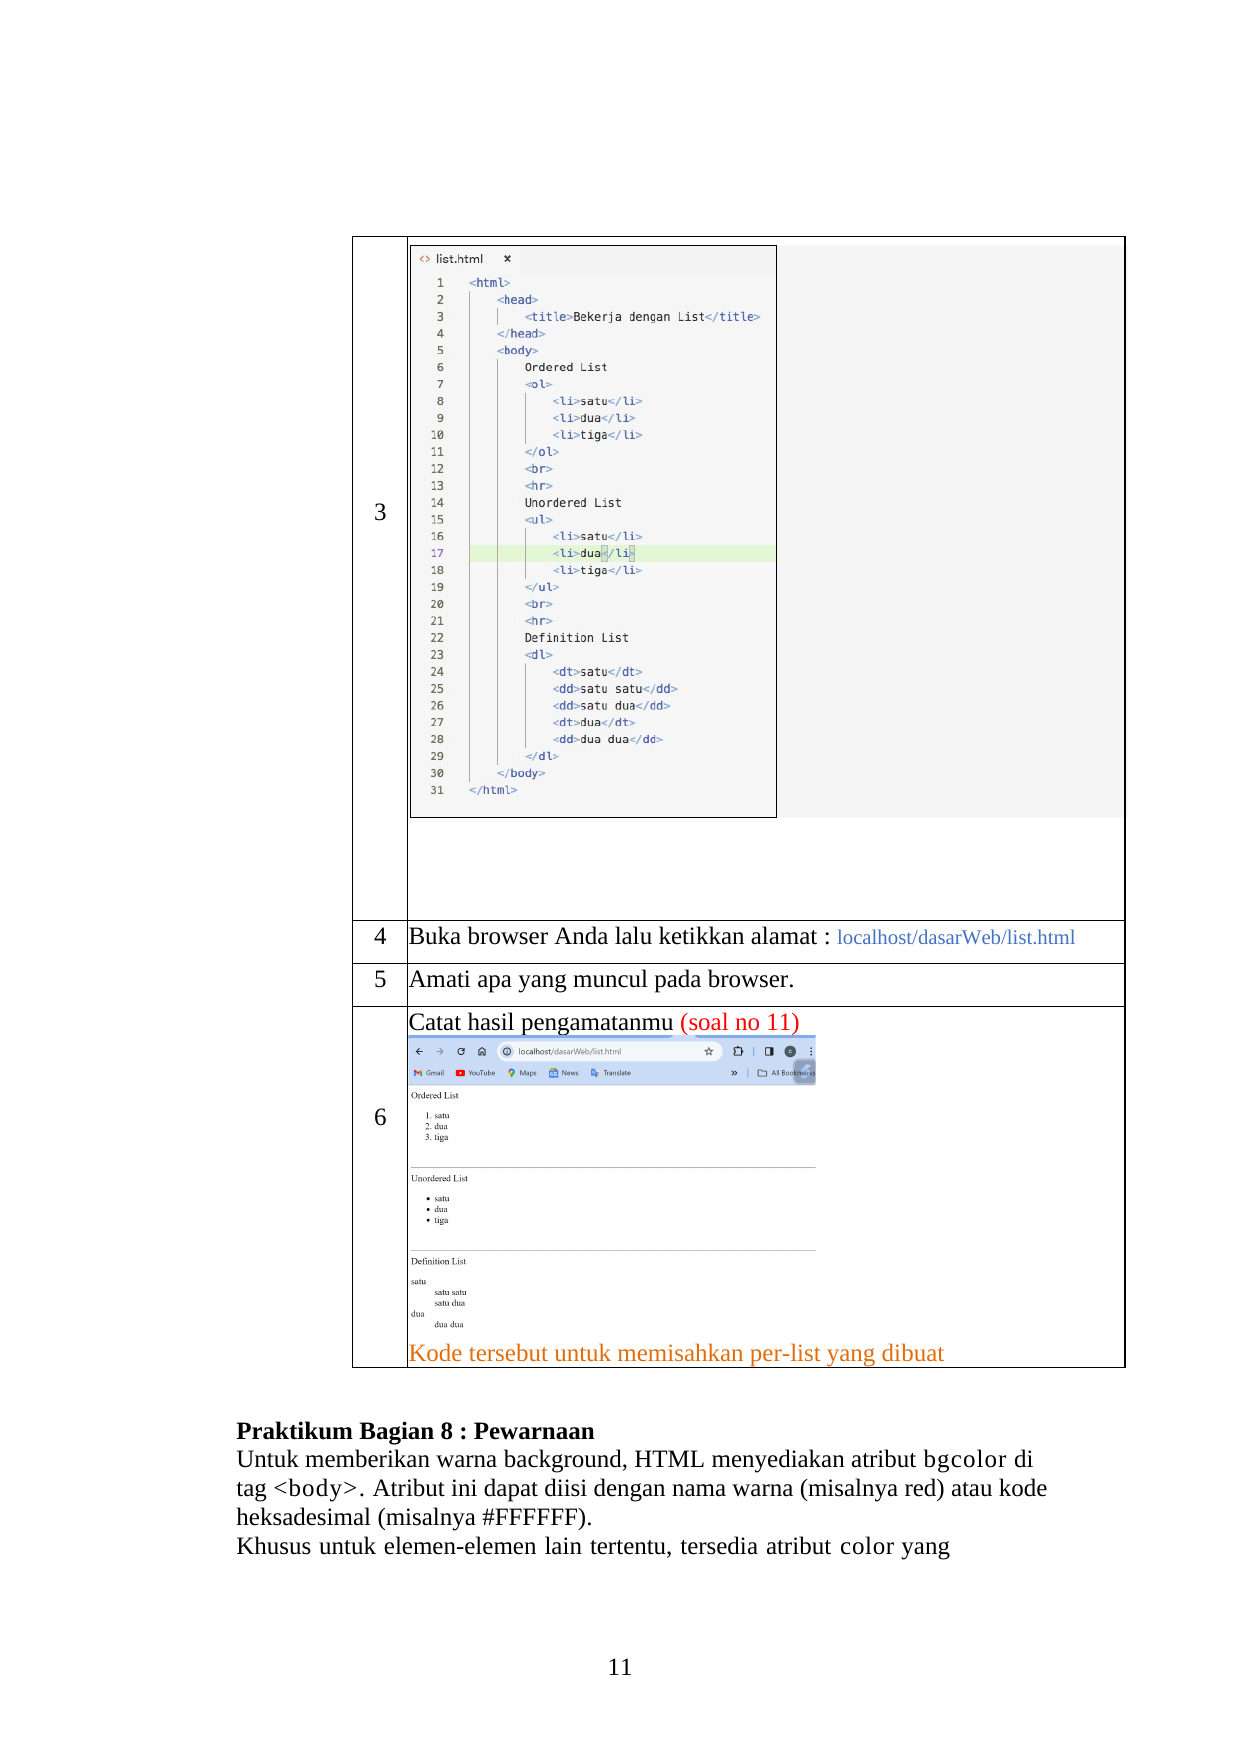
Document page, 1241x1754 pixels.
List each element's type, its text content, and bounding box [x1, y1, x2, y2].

table_cell 4 [353, 921, 407, 963]
text Untuk memberikan warna background, HTML menyediakan atribut bgcolor di tag <body>. Atribut ini dapat diisi dengan nama warna (misalnya red) atau kode heksadesimal (misalnya #FFFFFF). [236, 1444, 1063, 1531]
table_cell 5 [353, 964, 407, 1006]
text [236, 1531, 1063, 1559]
table_cell Catat hasil pengamatanmu (soal no 11) Kode tersebut untuk memisahkan per-list yang dibuat [408, 1007, 1124, 1367]
table_cell 3 [353, 237, 407, 920]
table_cell Buka browser Anda lalu ketikkan alamat : localhost/dasarWeb/list.html [408, 921, 1124, 963]
table_cell 6 [353, 1007, 407, 1367]
table_cell Amati apa yang muncul pada browser. [408, 964, 1124, 1006]
subtitle Praktikum Bagian 8 : Pewarnaan [236, 1416, 1063, 1444]
picture [408, 1035, 816, 1338]
table_cell [408, 237, 1124, 920]
